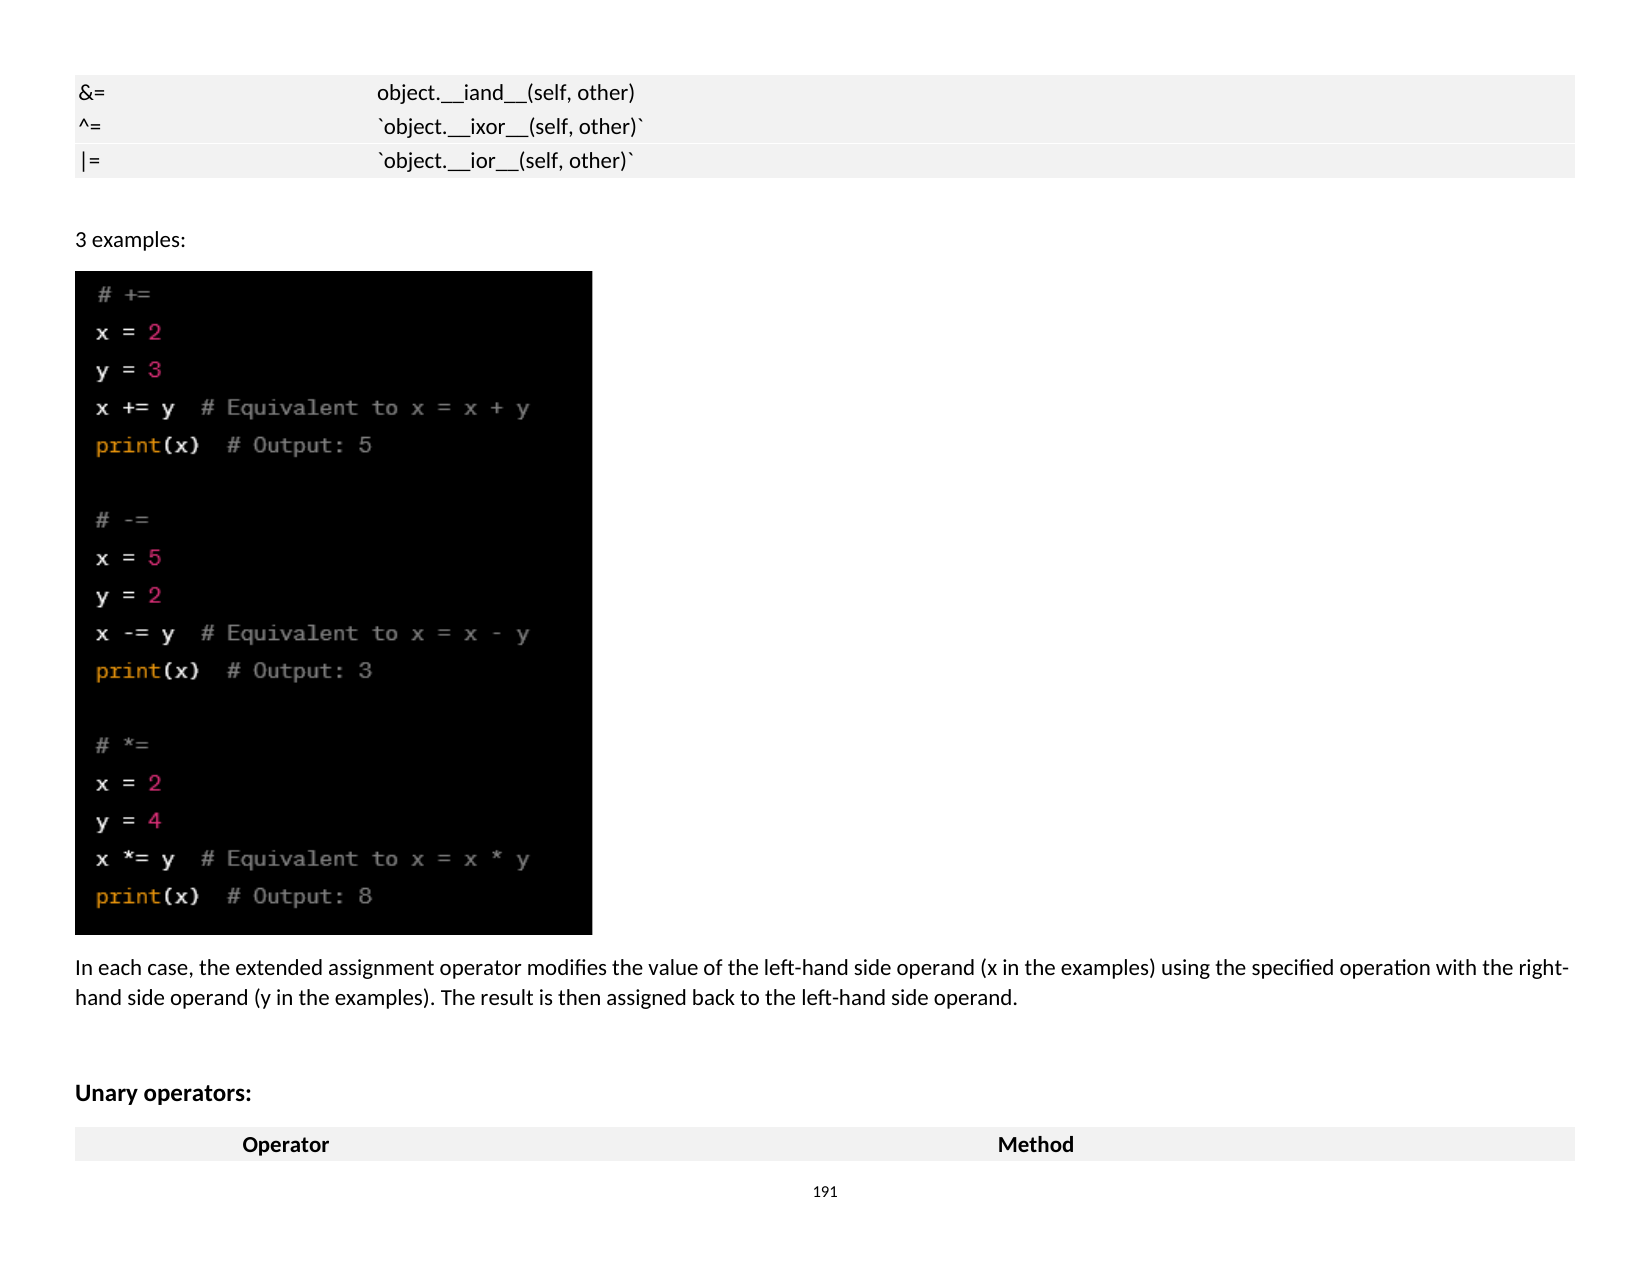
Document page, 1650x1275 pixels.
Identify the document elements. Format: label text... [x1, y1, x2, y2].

text Unary operators: [75, 1077, 1575, 1107]
text 3 examples: [75, 225, 1575, 253]
table_cell &= [75, 75, 374, 109]
table_cell `object.__ior__(self, other)` [374, 144, 1575, 178]
table_cell `object.__ixor__(self, other)` [374, 109, 1575, 143]
picture [75, 271, 593, 935]
table_cell ^= [75, 109, 374, 143]
table_cell object.__iand__(self, other) [374, 75, 1575, 109]
table_header Operator [75, 1127, 497, 1161]
table_cell |= [75, 144, 374, 178]
table_header Method [497, 1127, 1575, 1161]
text In each case, the extended assignment operator modifies the value of the left-hand side operand (x in the examples) using the specified operation with the right-hand side operand (y in the examples). The result is then assigned back to the left-hand side operand. [75, 953, 1575, 1011]
